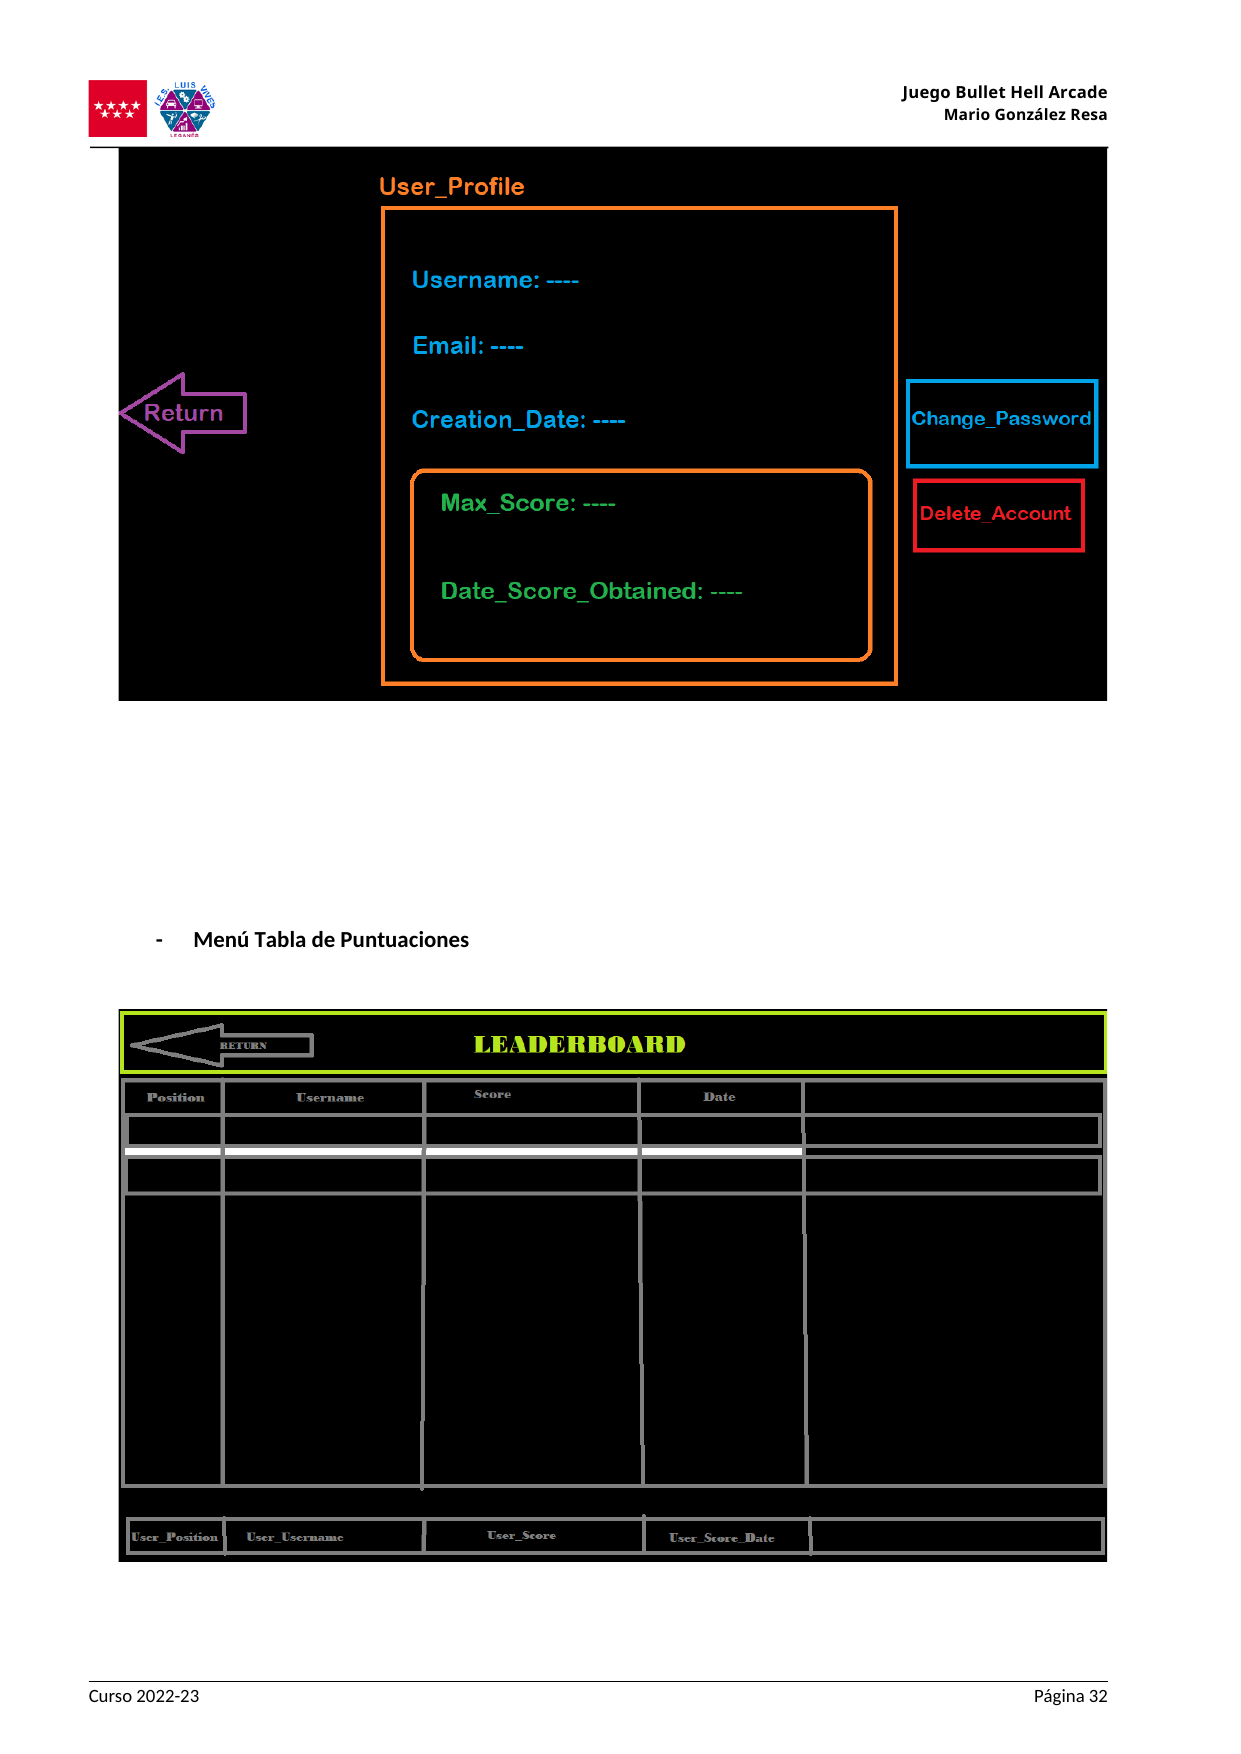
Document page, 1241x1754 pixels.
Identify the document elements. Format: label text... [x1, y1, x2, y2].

list Menú Tabla de Puntuaciones [156, 925, 1107, 953]
picture [87, 80, 215, 136]
picture [118, 1009, 1108, 1562]
picture [118, 147, 1108, 701]
